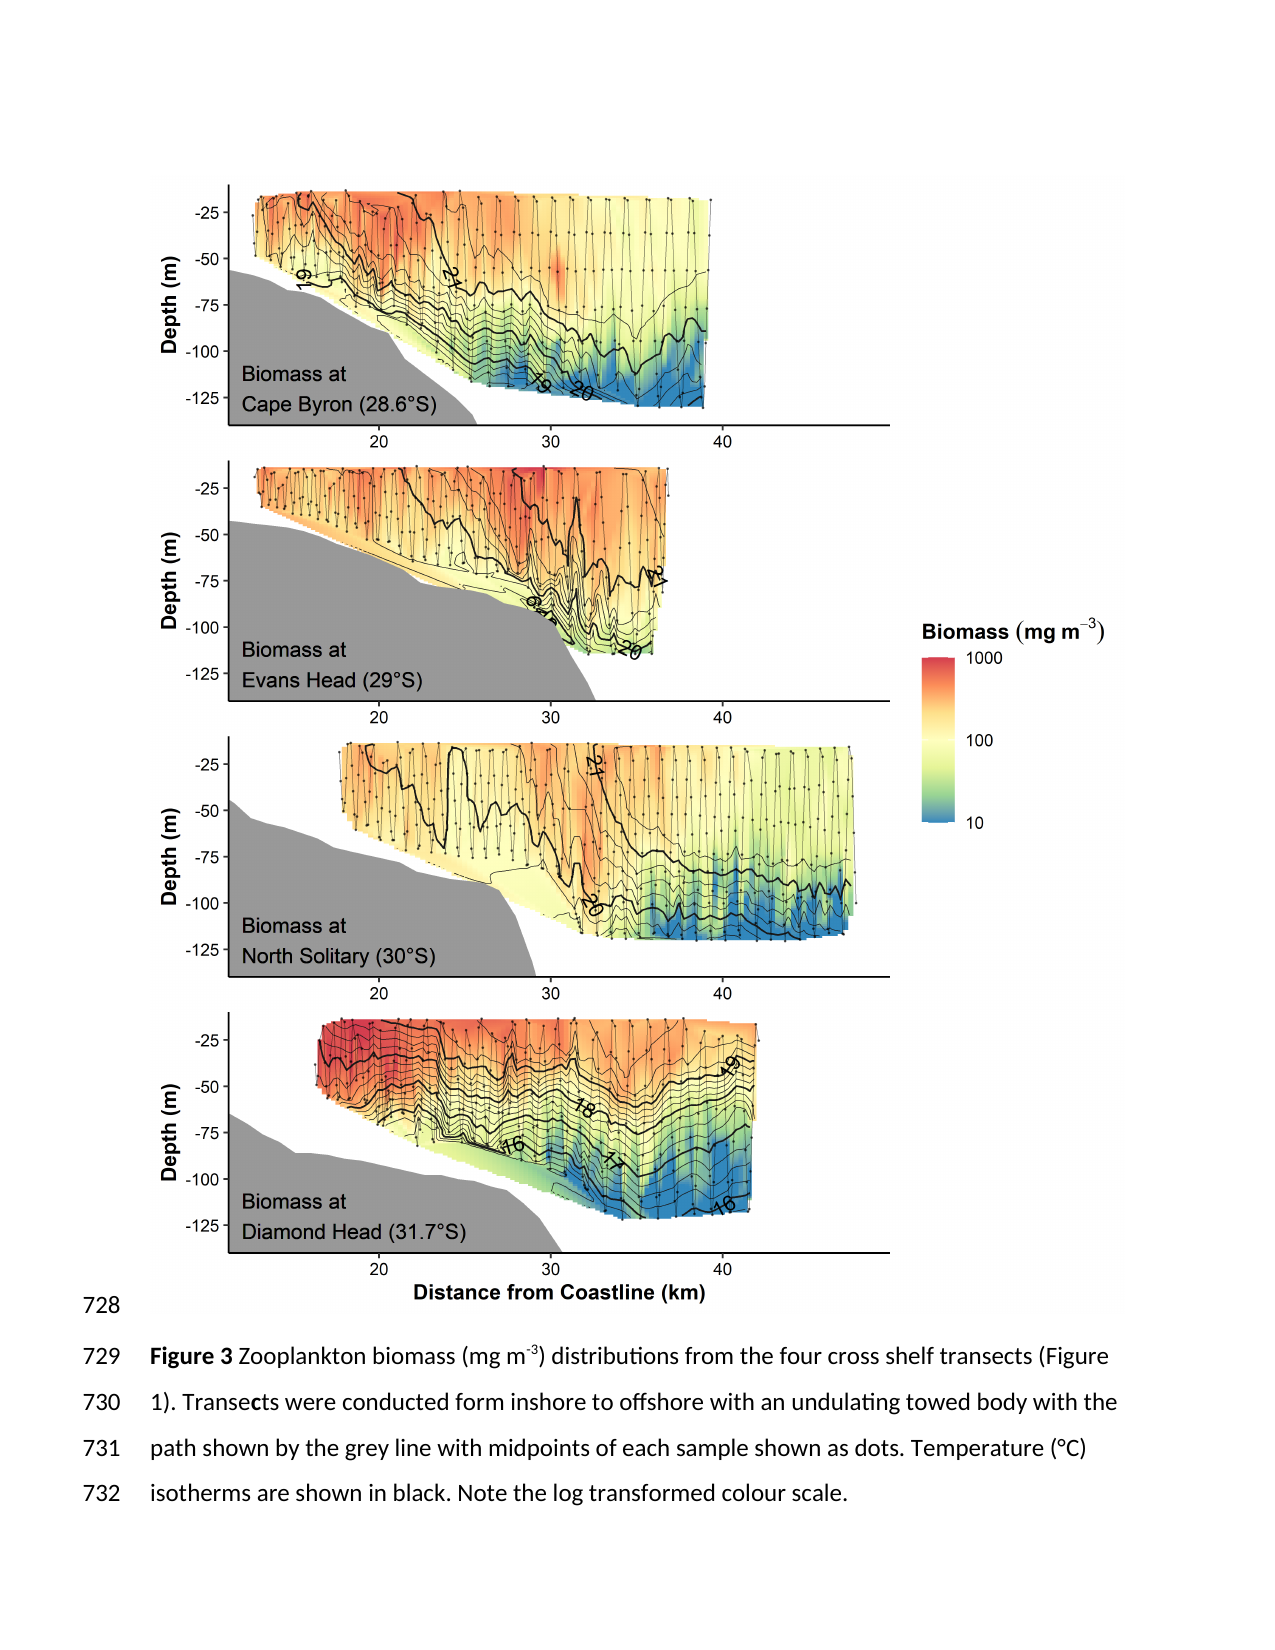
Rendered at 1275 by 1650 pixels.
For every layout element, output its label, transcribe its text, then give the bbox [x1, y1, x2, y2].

text Figure 3 Zooplankton biomass (mg m-3) distributions from the four cross shelf transects (Figure 1). Transects were conducted form inshore to offshore with an undulating towed body with the path shown by the grey line with midpoints of each sample shown as dots. Temperature (°C) isotherms are shown in black. Note the log transformed colour scale. [150, 1340, 1125, 1508]
picture [150, 175, 1125, 1314]
